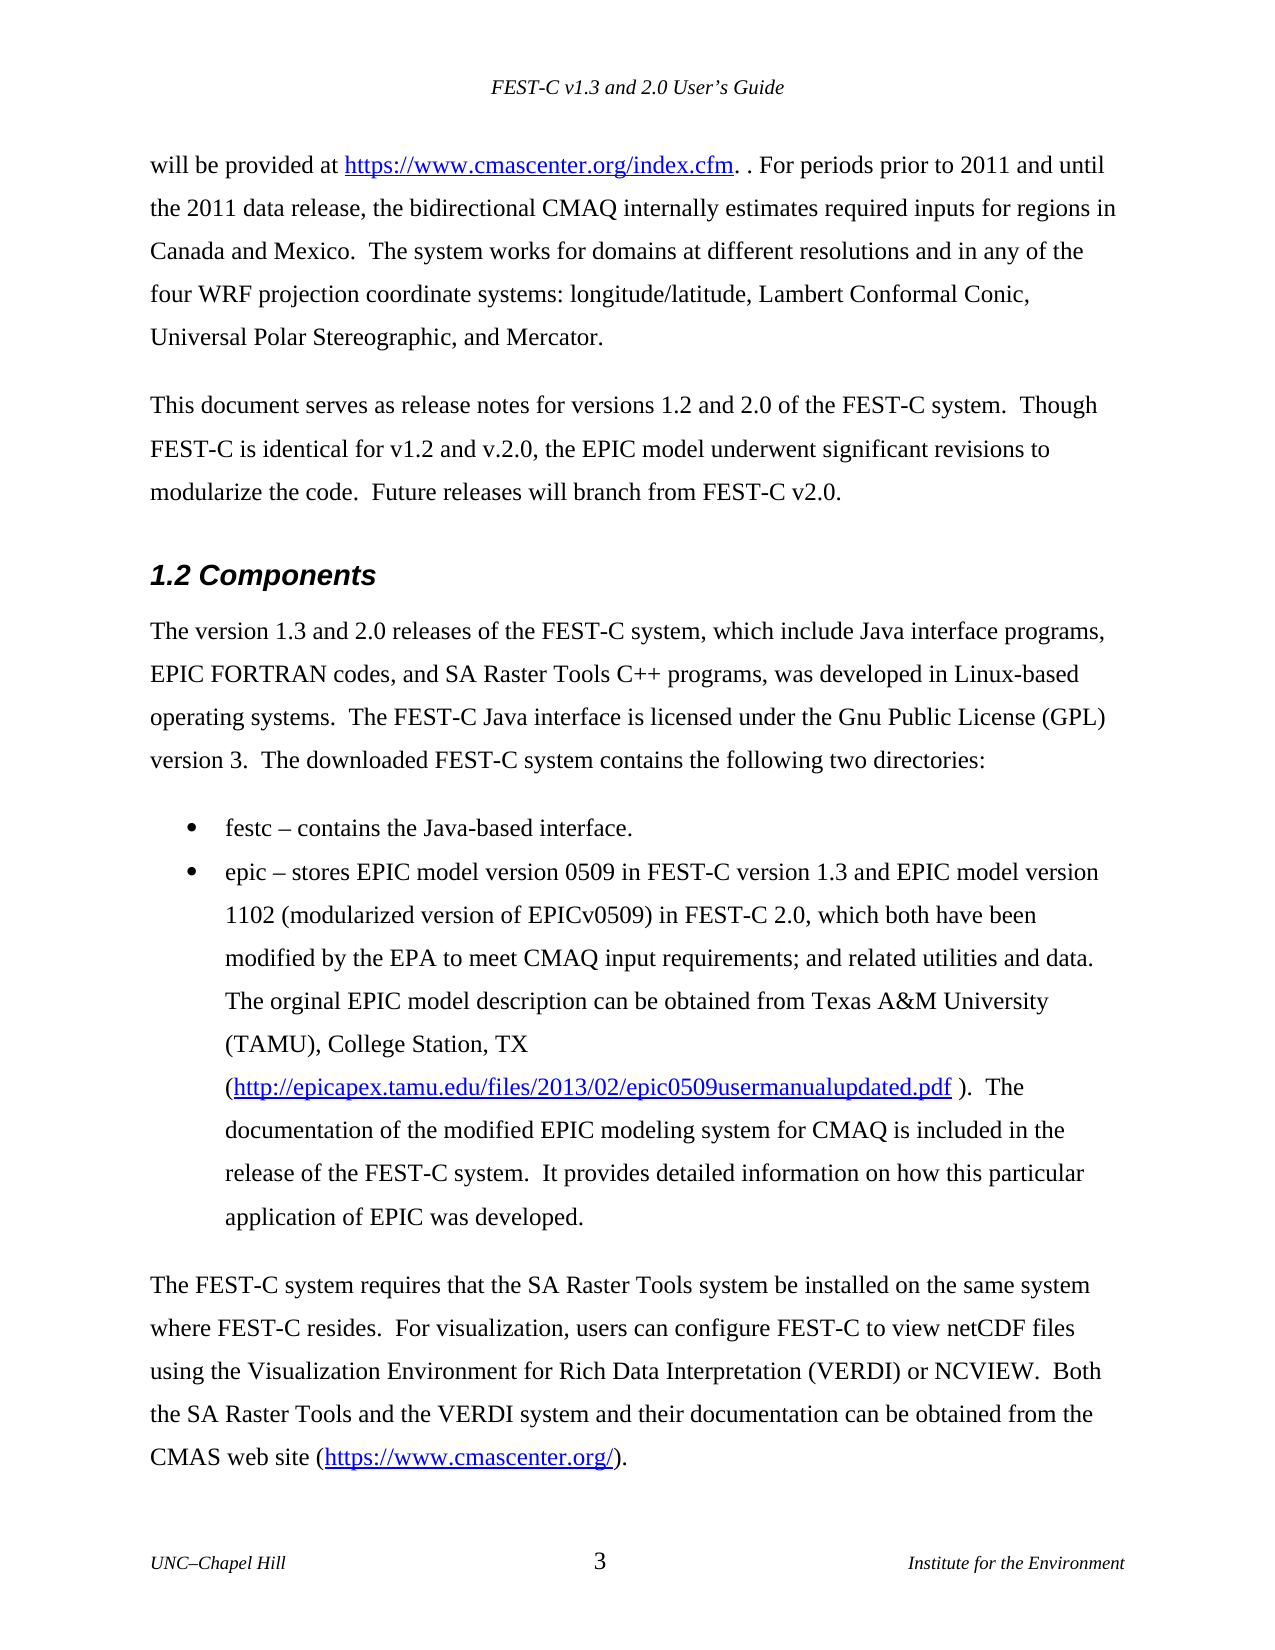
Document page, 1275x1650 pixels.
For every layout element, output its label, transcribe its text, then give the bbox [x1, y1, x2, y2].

text The FEST-C system requires that the SA Raster Tools system be installed on the same system where FEST-C resides. For visualization, users can configure FEST-C to view netCDF files using the Visualization Environment for Rich Data Interpretation (VERDI) or NCVIEW. Both the SA Raster Tools and the VERDI system and their documentation can be obtained from the CMAS web site (https://www.cmascenter.org/). [150, 1270, 1125, 1471]
list epic – stores EPIC model version 0509 in FEST-C version 1.3 and EPIC model version 1102 (modularized version of EPICv0509) in FEST-C 2.0, which both have been modified by the EPA to meet CMAQ input requirements; and related utilities and data. The orginal EPIC model description can be obtained from Texas A&M University (TAMU), College Station, TX (http://epicapex.tamu.edu/files/2013/02/epic0509usermanualupdated.pdf ). The documentation of the modified EPIC modeling system for CMAQ is included in the release of the FEST-C system. It provides detailed information on how this particular application of EPIC was developed. [187, 857, 1125, 1230]
text This document serves as release notes for versions 1.2 and 2.0 of the FEST-C system. Though FEST-C is identical for v1.2 and v.2.0, the EPIC model underwent significant revisions to modularize the code. Future releases will branch from FEST-C v2.0. [150, 391, 1125, 506]
list festc – contains the Java-based interface. [187, 813, 1125, 842]
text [150, 150, 1125, 351]
text The version 1.3 and 2.0 releases of the FEST-C system, which include Java interface programs, EPIC FORTRAN codes, and SA Raster Tools C++ programs, was developed in Linux-based operating systems. The FEST-C Java interface is licensed under the Gnu Public License (GPL) version 3. The downloaded FEST-C system contains the following two directories: [150, 616, 1125, 774]
subtitle 1.2 Components [150, 557, 1125, 591]
